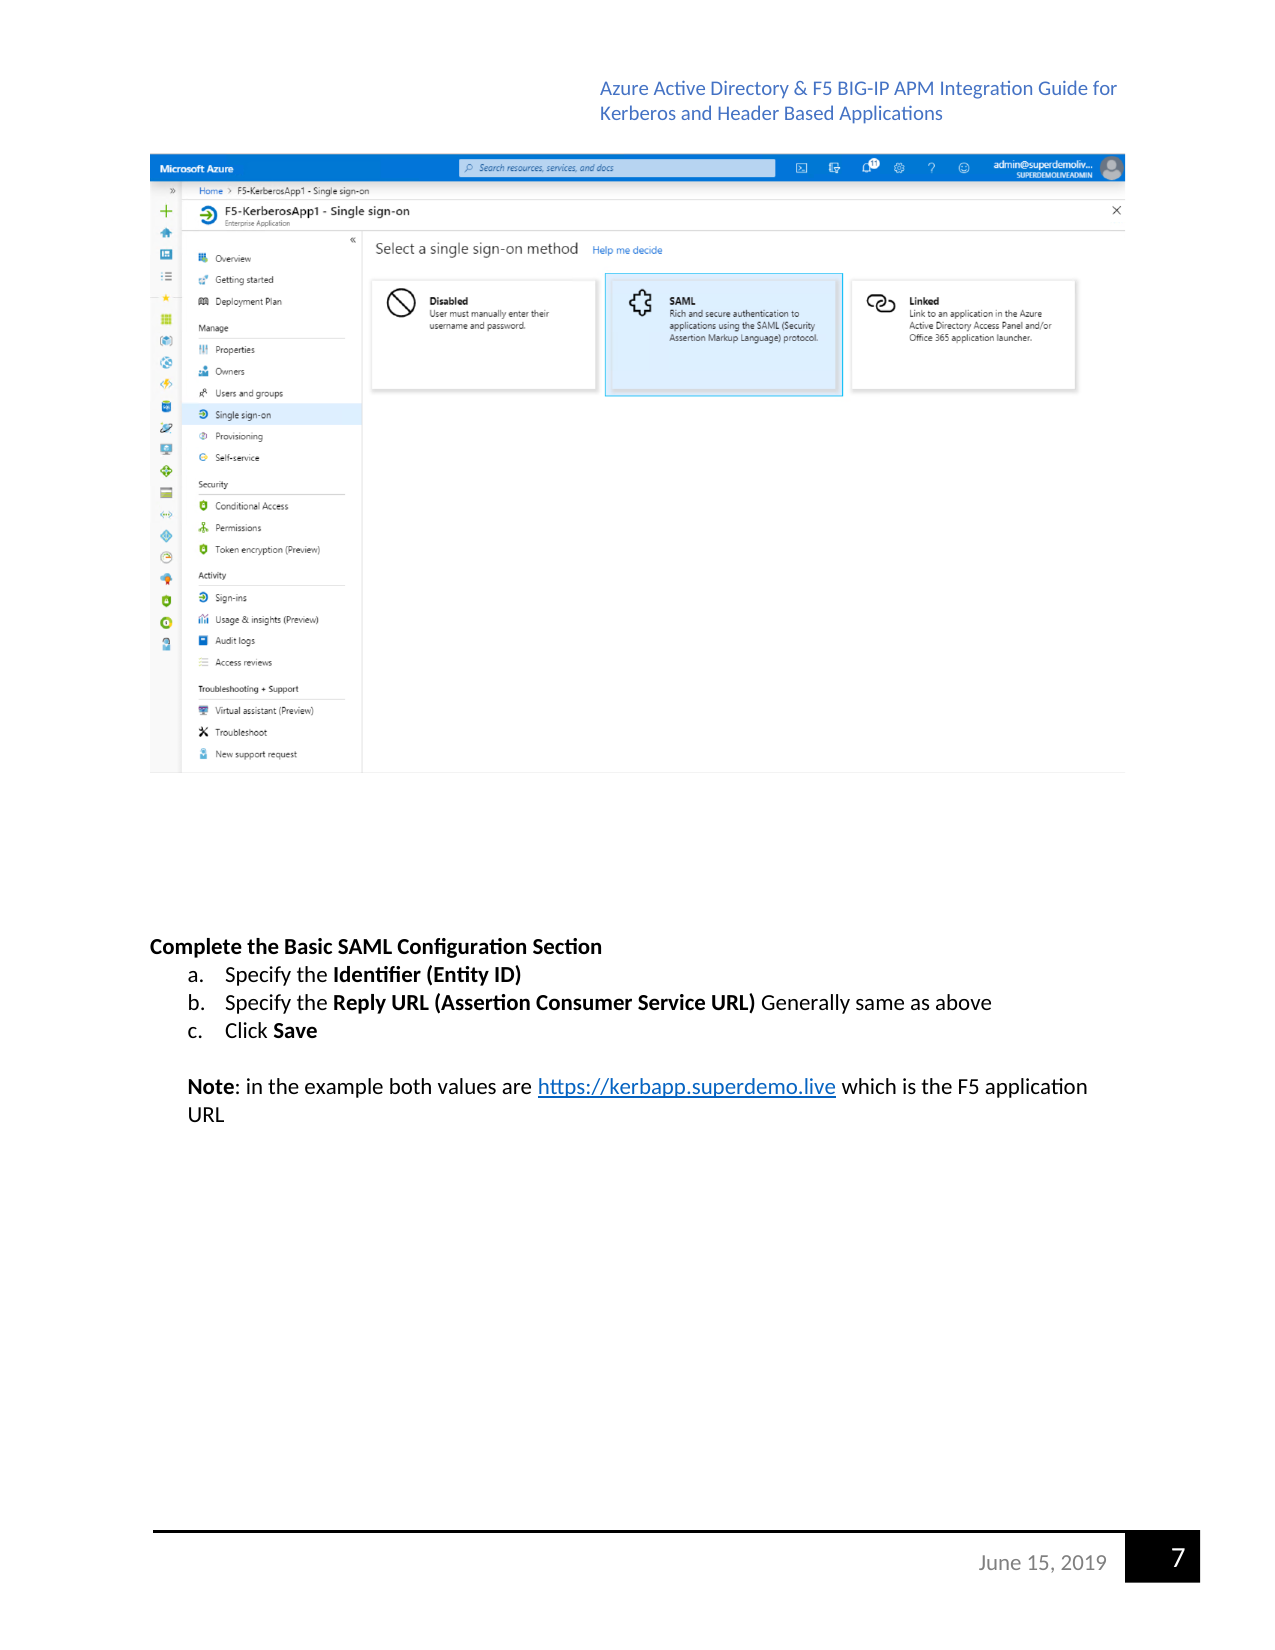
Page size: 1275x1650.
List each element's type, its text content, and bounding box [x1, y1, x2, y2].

list Specify the Identifier (Entity ID) [187, 960, 1125, 988]
text Note: in the example both values are https://kerbapp.superdemo.live which is the F5 application URL [187, 1072, 1125, 1128]
list Click Save [187, 1016, 1125, 1044]
list Specify the Reply URL (Assertion Consumer Service URL) Generally same as above [187, 988, 1125, 1016]
text Complete the Basic SAML Configuration Section [150, 932, 1125, 960]
picture [150, 153, 1125, 773]
